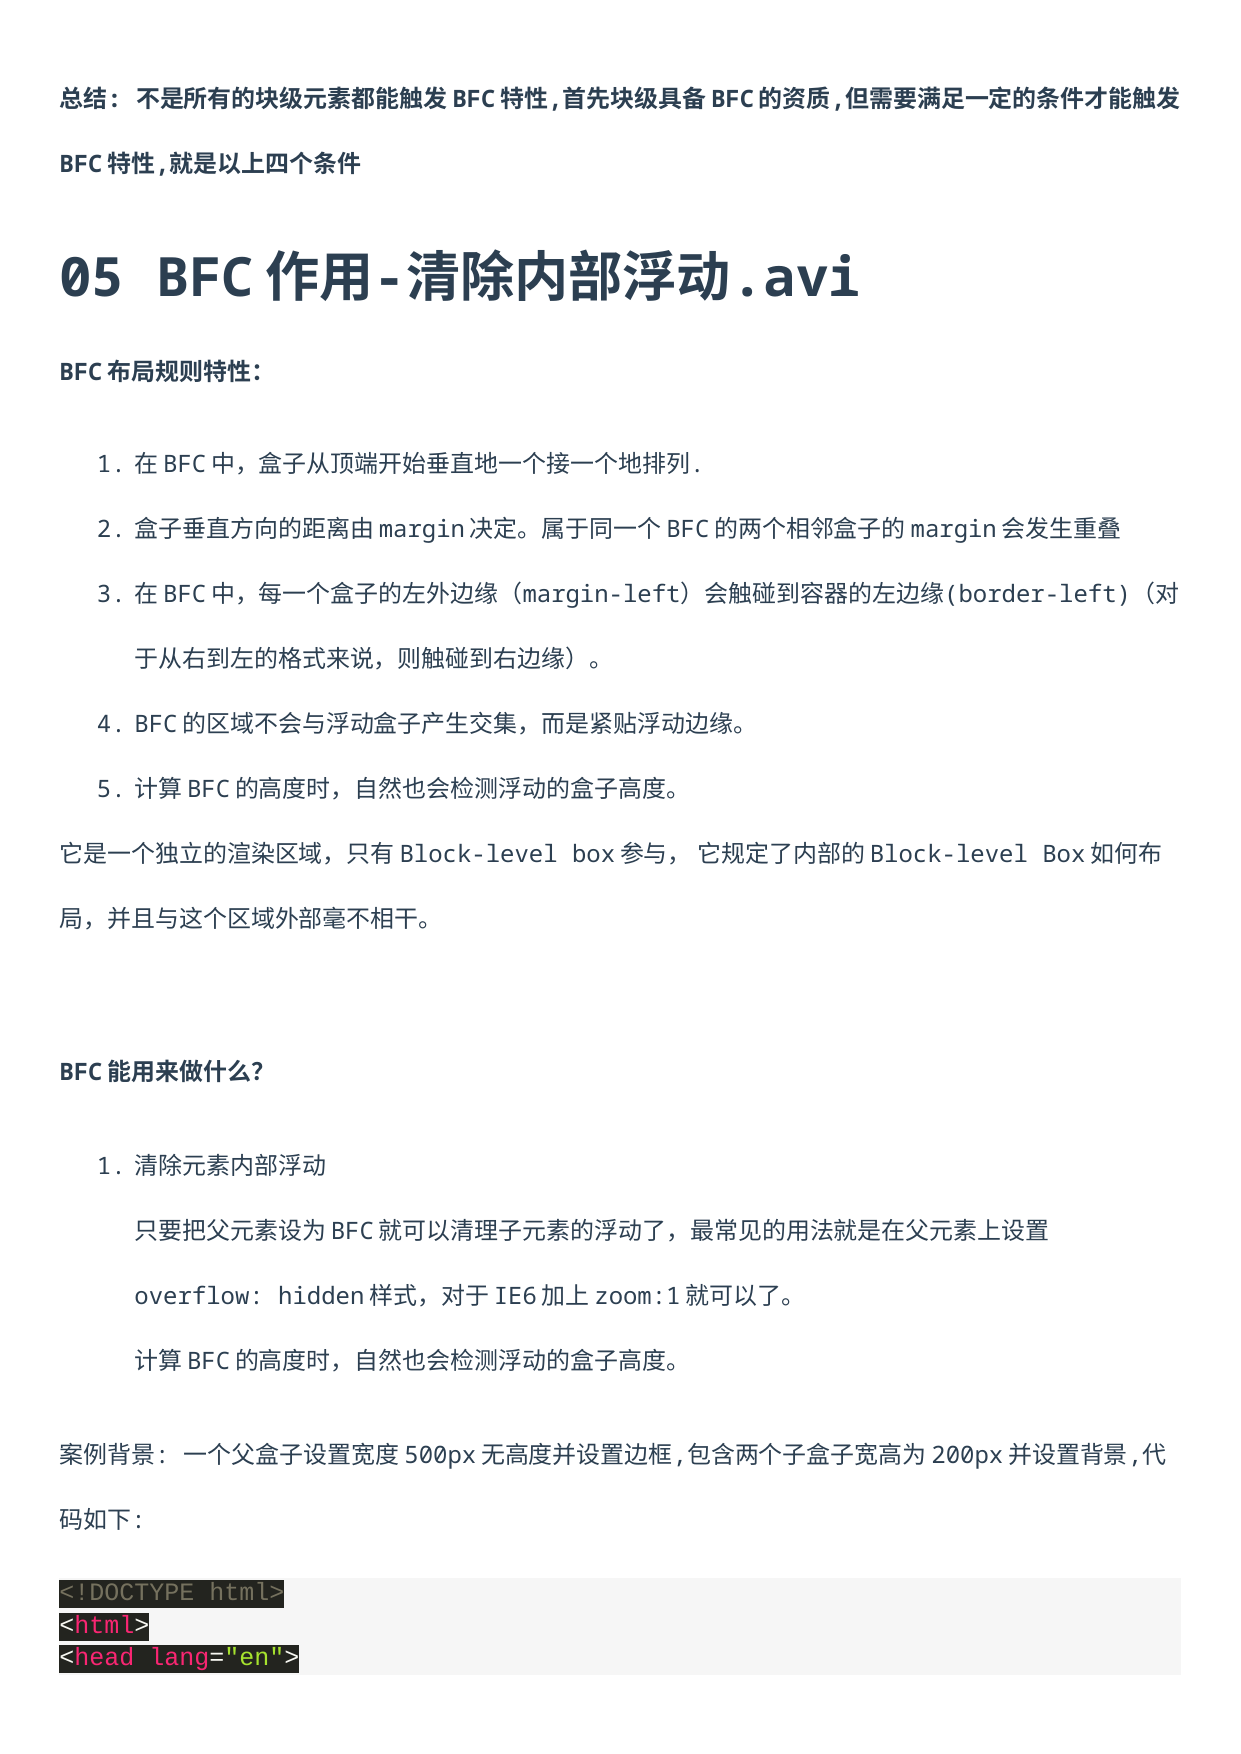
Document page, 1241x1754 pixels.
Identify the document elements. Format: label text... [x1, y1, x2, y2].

text 总结: 不是所有的块级元素都能触发BFC特性,首先块级具备BFC的资质,但需要满足一定的条件才能触发BFC特性,就是以上四个条件 [59, 64, 1181, 194]
text 它是一个独立的渲染区域，只有Block-level box参与， 它规定了内部的Block-level Box如何布局，并且与这个区域外部毫不相干。 [59, 819, 1181, 949]
text BFC能用来做什么？ [59, 1037, 1181, 1102]
list 计算BFC的高度时，自然也会检测浮动的盒子高度。 [97, 754, 1181, 819]
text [59, 1578, 1181, 1675]
list 在BFC中，盒子从顶端开始垂直地一个接一个地排列. [97, 429, 1181, 494]
text BFC布局规则特性： [59, 337, 1181, 402]
list 盒子垂直方向的距离由margin决定。属于同一个BFC的两个相邻盒子的margin会发生重叠 [97, 494, 1181, 559]
list 清除元素内部浮动 只要把父元素设为BFC就可以清理子元素的浮动了，最常见的用法就是在父元素上设置overflow: hidden样式，对于IE6加上zoom:1就可以了。 计算BFC的高度时，自然也会检测浮动的盒子高度。 [97, 1131, 1181, 1391]
text 05 BFC作用-清除内部浮动.avi [59, 224, 1181, 322]
list BFC的区域不会与浮动盒子产生交集，而是紧贴浮动边缘。 [97, 689, 1181, 754]
text 案例背景: 一个父盒子设置宽度500px无高度并设置边框,包含两个子盒子宽高为200px并设置背景,代码如下: [59, 1420, 1181, 1550]
list 在BFC中，每一个盒子的左外边缘（margin-left）会触碰到容器的左边缘(border-left)（对于从右到左的格式来说，则触碰到右边缘）。 [97, 559, 1181, 689]
